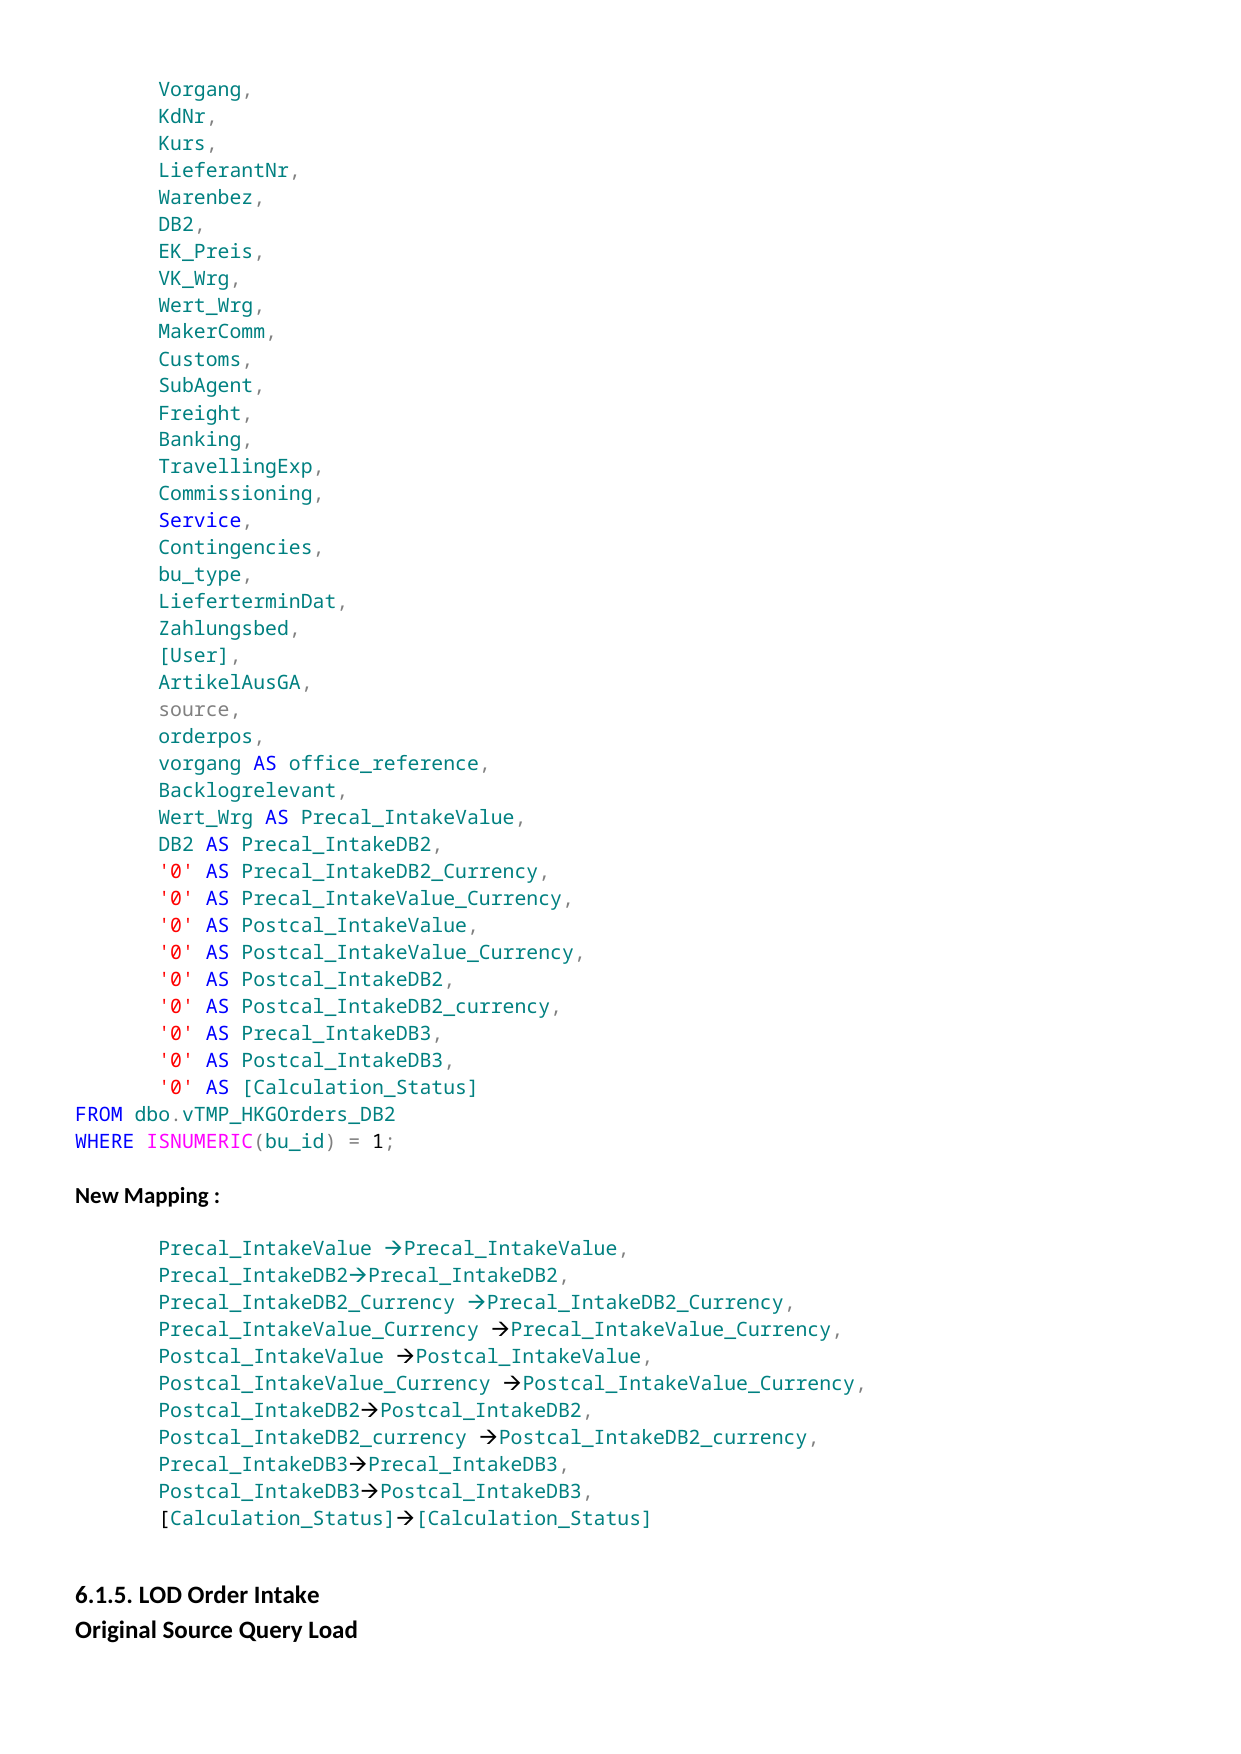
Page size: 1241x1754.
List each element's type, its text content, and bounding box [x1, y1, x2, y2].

text Wert_Wrg AS Precal_IntakeValue, [75, 803, 1165, 830]
text Kurs, [75, 129, 1165, 156]
text Postcal_IntakeValue Postcal_IntakeValue, [75, 1342, 1165, 1369]
text source, [75, 696, 1165, 722]
text '0' AS Postcal_IntakeDB3, [75, 1046, 1165, 1073]
text LieferterminDat, [75, 588, 1165, 614]
text KdNr, [75, 102, 1165, 129]
text Vorgang, [75, 75, 1165, 102]
text Precal_IntakeDB3Precal_IntakeDB3, [75, 1450, 1165, 1477]
text Precal_IntakeDB2_Currency Precal_IntakeDB2_Currency, [75, 1288, 1165, 1315]
text orderpos, [75, 722, 1165, 749]
text Original Source Query Load [75, 1614, 1165, 1644]
text Precal_IntakeDB2Precal_IntakeDB2, [75, 1261, 1165, 1288]
text Postcal_IntakeDB3Postcal_IntakeDB3, [75, 1477, 1165, 1504]
text Backlogrelevant, [75, 776, 1165, 803]
text '0' AS Postcal_IntakeValue_Currency, [75, 938, 1165, 965]
text Precal_IntakeValue_Currency Precal_IntakeValue_Currency, [75, 1315, 1165, 1342]
text EK_Preis, [75, 237, 1165, 264]
text Contingencies, [75, 534, 1165, 561]
text Freight, [75, 399, 1165, 426]
text VK_Wrg, [75, 264, 1165, 291]
text '0' AS Precal_IntakeDB3, [75, 1019, 1165, 1046]
text '0' AS [Calculation_Status] [75, 1073, 1165, 1100]
text Wert_Wrg, [75, 291, 1165, 318]
text DB2, [75, 210, 1165, 237]
text '0' AS Postcal_IntakeValue, [75, 911, 1165, 938]
text '0' AS Precal_IntakeValue_Currency, [75, 884, 1165, 911]
text WHERE ISNUMERIC(bu_id) = 1; [75, 1127, 1165, 1154]
text SubAgent, [75, 372, 1165, 399]
text Warenbez, [75, 183, 1165, 210]
text Postcal_IntakeDB2_currency Postcal_IntakeDB2_currency, [75, 1423, 1165, 1450]
text Postcal_IntakeDB2Postcal_IntakeDB2, [75, 1396, 1165, 1423]
subtitle 6.1.5. LOD Order Intake [75, 1579, 1165, 1609]
text FROM dbo.vTMP_HKGOrders_DB2 [75, 1100, 1165, 1127]
text '0' AS Postcal_IntakeDB2_currency, [75, 992, 1165, 1019]
text ArtikelAusGA, [75, 668, 1165, 696]
text TravellingExp, [75, 453, 1165, 480]
text DB2 AS Precal_IntakeDB2, [75, 830, 1165, 857]
text LieferantNr, [75, 156, 1165, 183]
text Customs, [75, 345, 1165, 372]
text MakerComm, [75, 318, 1165, 345]
text '0' AS Postcal_IntakeDB2, [75, 965, 1165, 992]
text bu_type, [75, 561, 1165, 588]
text Banking, [75, 426, 1165, 453]
text vorgang AS office_reference, [75, 749, 1165, 776]
text Commissioning, [75, 480, 1165, 507]
text Precal_IntakeValue Precal_IntakeValue, [75, 1234, 1165, 1261]
text New Mapping : [75, 1181, 1165, 1209]
text '0' AS Precal_IntakeDB2_Currency, [75, 857, 1165, 884]
text Postcal_IntakeValue_Currency Postcal_IntakeValue_Currency, [75, 1369, 1165, 1396]
text Service, [75, 507, 1165, 534]
text [Calculation_Status][Calculation_Status] [75, 1504, 1165, 1531]
text [User], [75, 642, 1165, 668]
text Zahlungsbed, [75, 614, 1165, 642]
